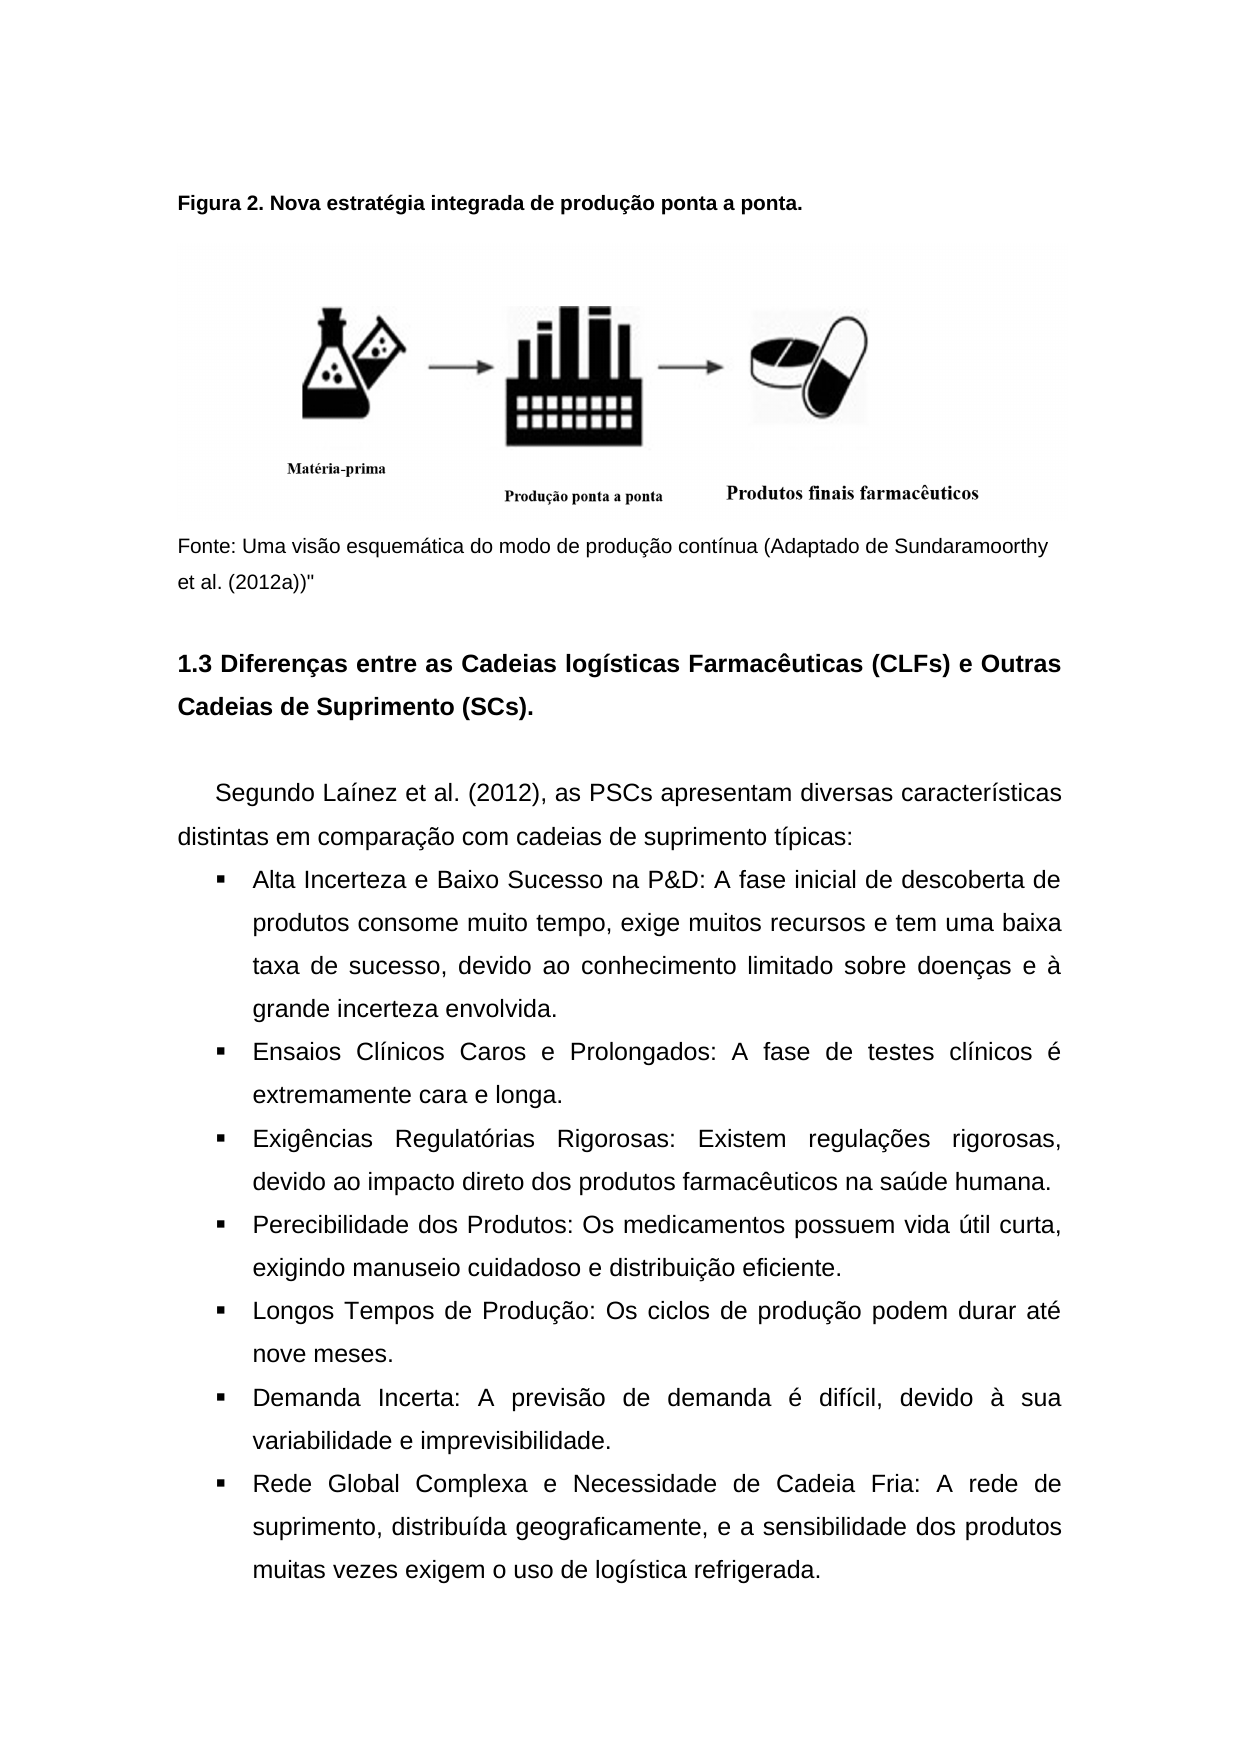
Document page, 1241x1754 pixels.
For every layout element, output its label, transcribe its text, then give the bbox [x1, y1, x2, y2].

list Perecibilidade dos Produtos: Os medicamentos possuem vida útil curta, exigindo manuseio cuidadoso e distribuição eficiente. [215, 1210, 1063, 1282]
text Figura 2. Nova estratégia integrada de produção ponta a ponta. [177, 191, 1063, 215]
list Exigências Regulatórias Rigorosas: Existem regulações rigorosas, devido ao impacto direto dos produtos farmacêuticos na saúde humana. [215, 1123, 1063, 1196]
text Segundo Laínez et al. (2012), as PSCs apresentam diversas características distintas em comparação com cadeias de suprimento típicas: [177, 778, 1063, 850]
list Demanda Incerta: A previsão de demanda é difícil, devido à sua variabilidade e imprevisibilidade. [215, 1383, 1063, 1454]
list Rede Global Complexa e Necessidade de Cadeia Fria: A rede de suprimento, distribuída geograficamente, e a sensibilidade dos produtos muitas vezes exigem o uso de logística refrigerada. [215, 1469, 1063, 1584]
picture [177, 243, 1068, 521]
text Fonte: Uma visão esquemática do modo de produção contínua (Adaptado de Sundaramoorthy et al. (2012a))" [177, 534, 1063, 594]
list Alta Incerteza e Baixo Sucesso na P&D: A fase inicial de descoberta de produtos consome muito tempo, exige muitos recursos e tem uma baixa taxa de sucesso, devido ao conhecimento limitado sobre doenças e à grande incerteza envolvida. [215, 864, 1063, 1023]
list Longos Tempos de Produção: Os ciclos de produção podem durar até nove meses. [215, 1296, 1063, 1368]
text 1.3 Diferenças entre as Cadeias logísticas Farmacêuticas (CLFs) e Outras Cadeias de Suprimento (SCs). [177, 649, 1063, 721]
list Ensaios Clínicos Caros e Prolongados: A fase de testes clínicos é extremamente cara e longa. [215, 1037, 1063, 1109]
